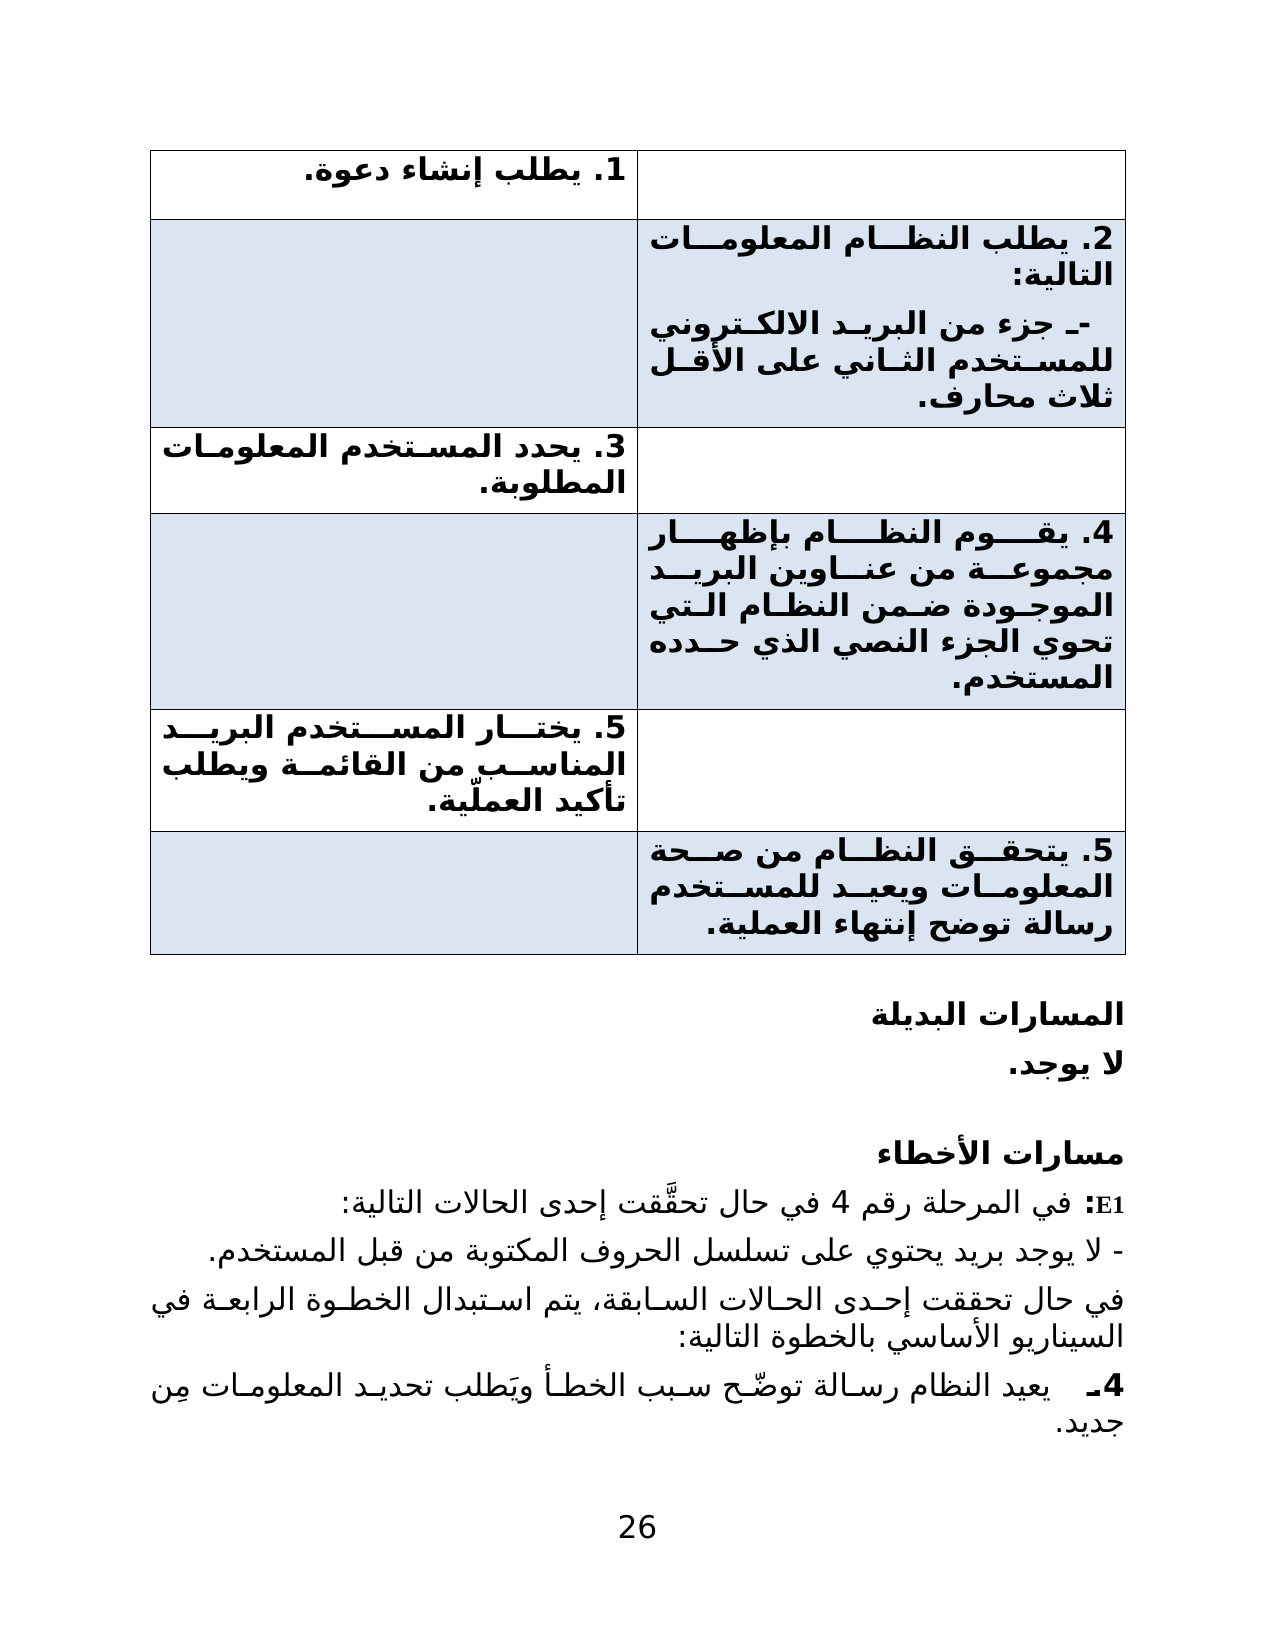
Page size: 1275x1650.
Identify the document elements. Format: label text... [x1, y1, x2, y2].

table_cell [151, 832, 637, 954]
text في حال تحققت إحدى الحالات السابقة، يتم استبدال الخطوة الرابعة في السيناريو الأساسي بالخطوة التالية: [150, 1282, 1125, 1354]
table_cell [151, 514, 637, 709]
text لا يوجد. [150, 1045, 1125, 1081]
text المسارات البديلة [150, 996, 1125, 1032]
table_cell 1. يطلب إنشاء دعوة. [151, 151, 637, 219]
text - لا يوجد بريد يحتوي على تسلسل الحروف المكتوبة من قبل المستخدم. [150, 1233, 1125, 1269]
table_cell [638, 151, 1125, 219]
table_cell [151, 220, 637, 427]
text 4. يعيد النظام رسالة توضّح سبب الخطأ ويَطلب تحديد المعلومات مِن جديد. [150, 1367, 1125, 1439]
table_cell [638, 710, 1125, 831]
table_cell 3. يحدد المستخدم المعلومات المطلوبة. [151, 428, 637, 513]
table_cell 2. يطلب النظام المعلومات التالية: - جزء من البريد الالكتروني للمستخدم الثاني على الأقل ثلاث محارف. [638, 220, 1125, 427]
table_cell 4. يقوم النظام بإظهار مجموعة من عناوين البريد الموجودة ضمن النظام التي تحوي الجزء النصي الذي حدده المستخدم. [638, 514, 1125, 709]
table_cell 5. يتحقق النظام من صحة المعلومات ويعيد للمستخدم رسالة توضح إنتهاء العملية. [638, 832, 1125, 954]
text E1: في المرحلة رقم 4 في حال تحقَّقت إحدى الحالات التالية: [150, 1184, 1125, 1220]
table_cell 5. يختار المستخدم البريد المناسب من القائمة ويطلب تأكيد العملّية. [151, 710, 637, 831]
text مسارات الأخطاء [150, 1135, 1125, 1171]
table_cell [638, 428, 1125, 513]
